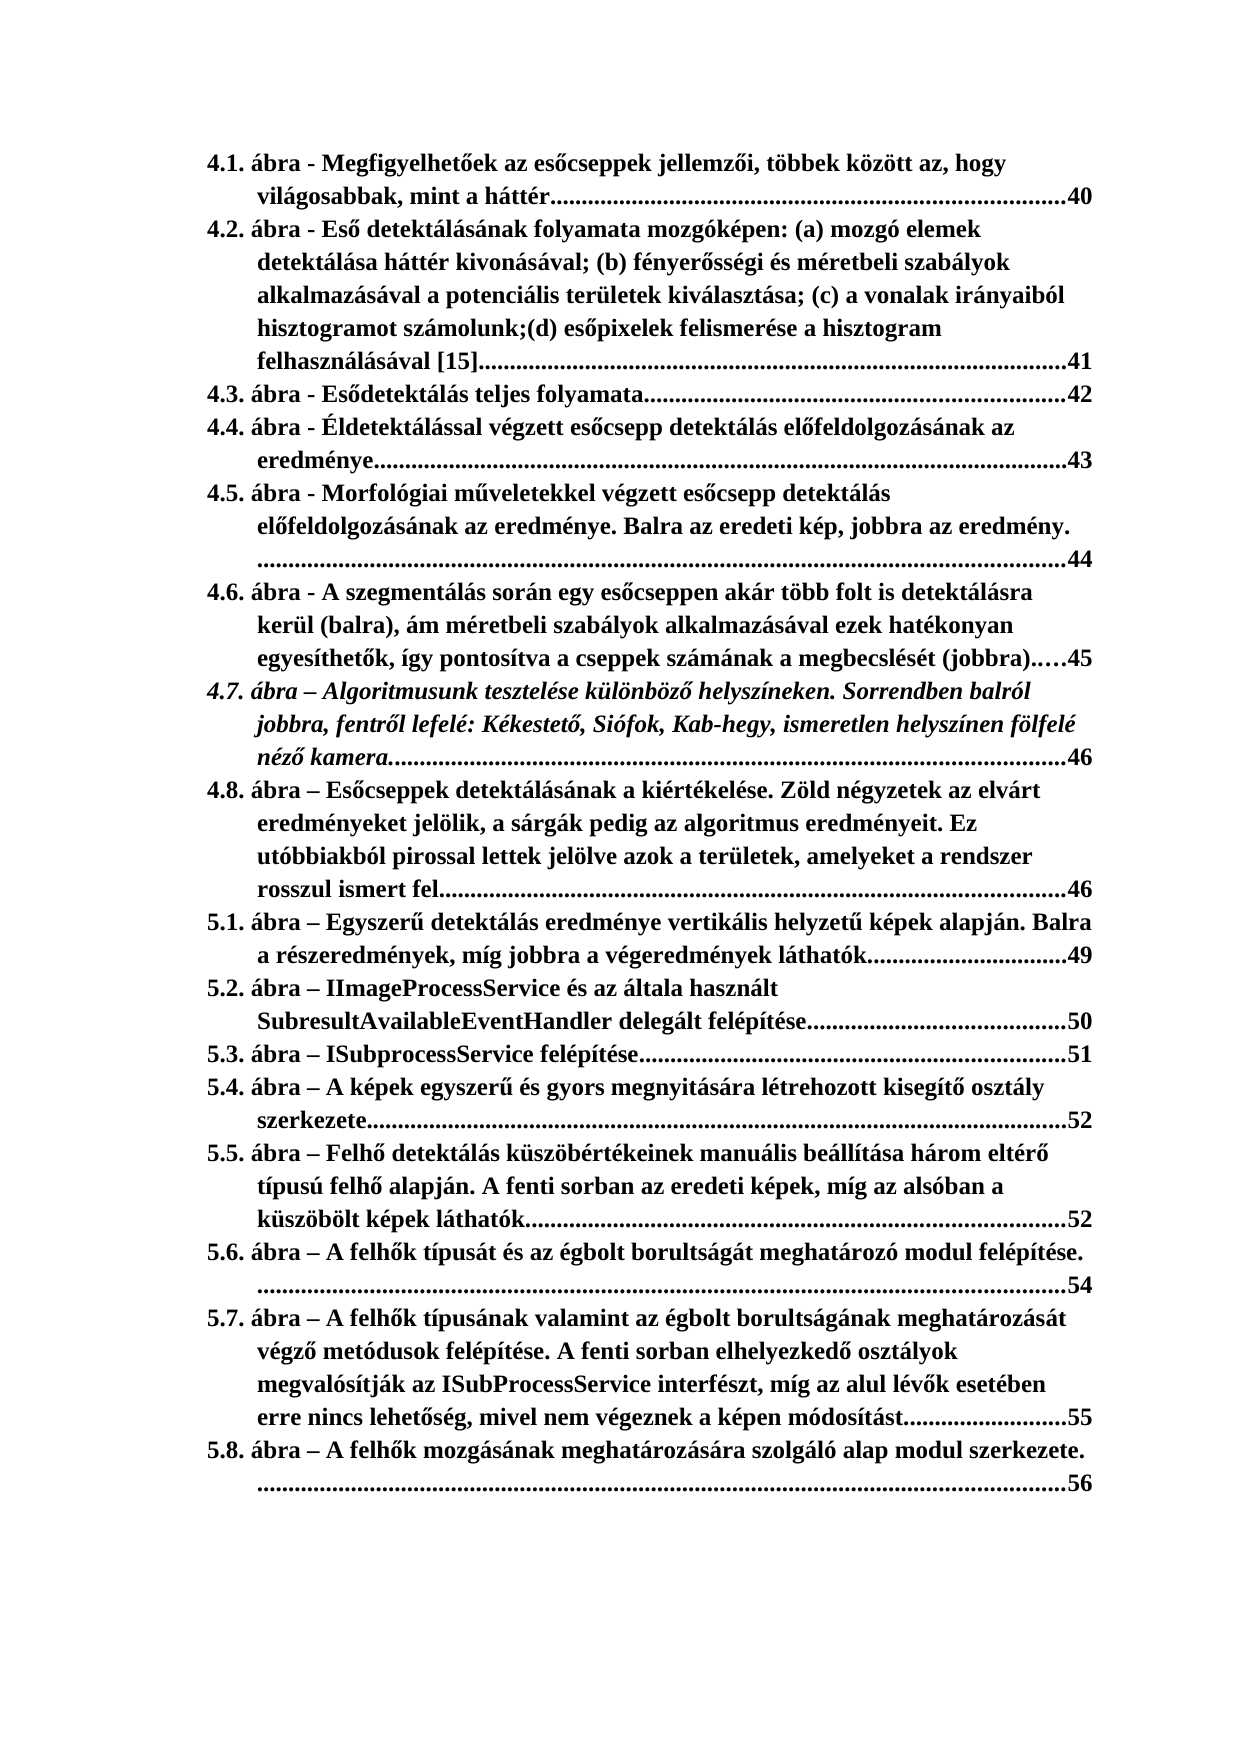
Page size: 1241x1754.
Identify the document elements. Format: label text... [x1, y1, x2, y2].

text 4.5. ábra - Morfológiai műveletekkel végzett esőcsepp detektálás előfeldolgozásának az eredménye. Balra az eredeti kép, jobbra az eredmény. 44 [207, 478, 1092, 573]
text 5.6. ábra – A felhők típusát és az égbolt borultságát meghatározó modul felépítése. 54 [207, 1237, 1092, 1299]
text 4.8. ábra – Esőcseppek detektálásának a kiértékelése. Zöld négyzetek az elvárt eredményeket jelölik, a sárgák pedig az algoritmus eredményeit. Ez utóbbiakból pirossal lettek jelölve azok a területek, amelyeket a rendszer rosszul ismert fel. 46 [207, 775, 1092, 903]
text 4.1. ábra - Megfigyelhetőek az esőcseppek jellemzői, többek között az, hogy világosabbak, mint a háttér. 40 [207, 148, 1092, 209]
text 5.3. ábra – ISubprocessService felépítése 51 [207, 1039, 1092, 1068]
text 5.4. ábra – A képek egyszerű és gyors megnyitására létrehozott kisegítő osztály szerkezete. 52 [207, 1072, 1092, 1134]
text 4.6. ábra - A szegmentálás során egy esőcseppen akár több folt is detektálásra kerül (balra), ám méretbeli szabályok alkalmazásával ezek hatékonyan egyesíthetők, így pontosítva a cseppek számának a megbecslését (jobbra). 45 [207, 577, 1092, 672]
text 4.7. ábra – Algoritmusunk tesztelése különböző helyszíneken. Sorrendben balról jobbra, fentről lefelé: Kékestető, Siófok, Kab-hegy, ismeretlen helyszínen fölfelé néző kamera. 46 [207, 676, 1092, 771]
text 5.2. ábra – IImageProcessService és az általa használt SubresultAvailableEventHandler delegált felépítése. 50 [207, 973, 1092, 1035]
text 5.5. ábra – Felhő detektálás küszöbértékeinek manuális beállítása három eltérő típusú felhő alapján. A fenti sorban az eredeti képek, míg az alsóban a küszöbölt képek láthatók. 52 [207, 1138, 1092, 1233]
text 5.7. ábra – A felhők típusának valamint az égbolt borultságának meghatározását végző metódusok felépítése. A fenti sorban elhelyezkedő osztályok megvalósítják az ISubProcessService interfészt, míg az alul lévők esetében erre nincs lehetőség, mivel nem végeznek a képen módosítást. 55 [207, 1303, 1092, 1431]
text 4.2. ábra - Eső detektálásának folyamata mozgóképen: (a) mozgó elemek detektálása háttér kivonásával; (b) fényerősségi és méretbeli szabályok alkalmazásával a potenciális területek kiválasztása; (c) a vonalak irányaiból hisztogramot számolunk;(d) esőpixelek felismerése a hisztogram felhasználásával [15]. 41 [207, 214, 1092, 374]
text 5.1. ábra – Egyszerű detektálás eredménye vertikális helyzetű képek alapján. Balra a részeredmények, míg jobbra a végeredmények láthatók. 49 [207, 907, 1092, 969]
text 4.4. ábra - Éldetektálással végzett esőcsepp detektálás előfeldolgozásának az eredménye. 43 [207, 412, 1092, 474]
text 5.8. ábra – A felhők mozgásának meghatározására szolgáló alap modul szerkezete. 56 [207, 1436, 1092, 1497]
text 4.3. ábra - Esődetektálás teljes folyamata 42 [207, 379, 1092, 408]
